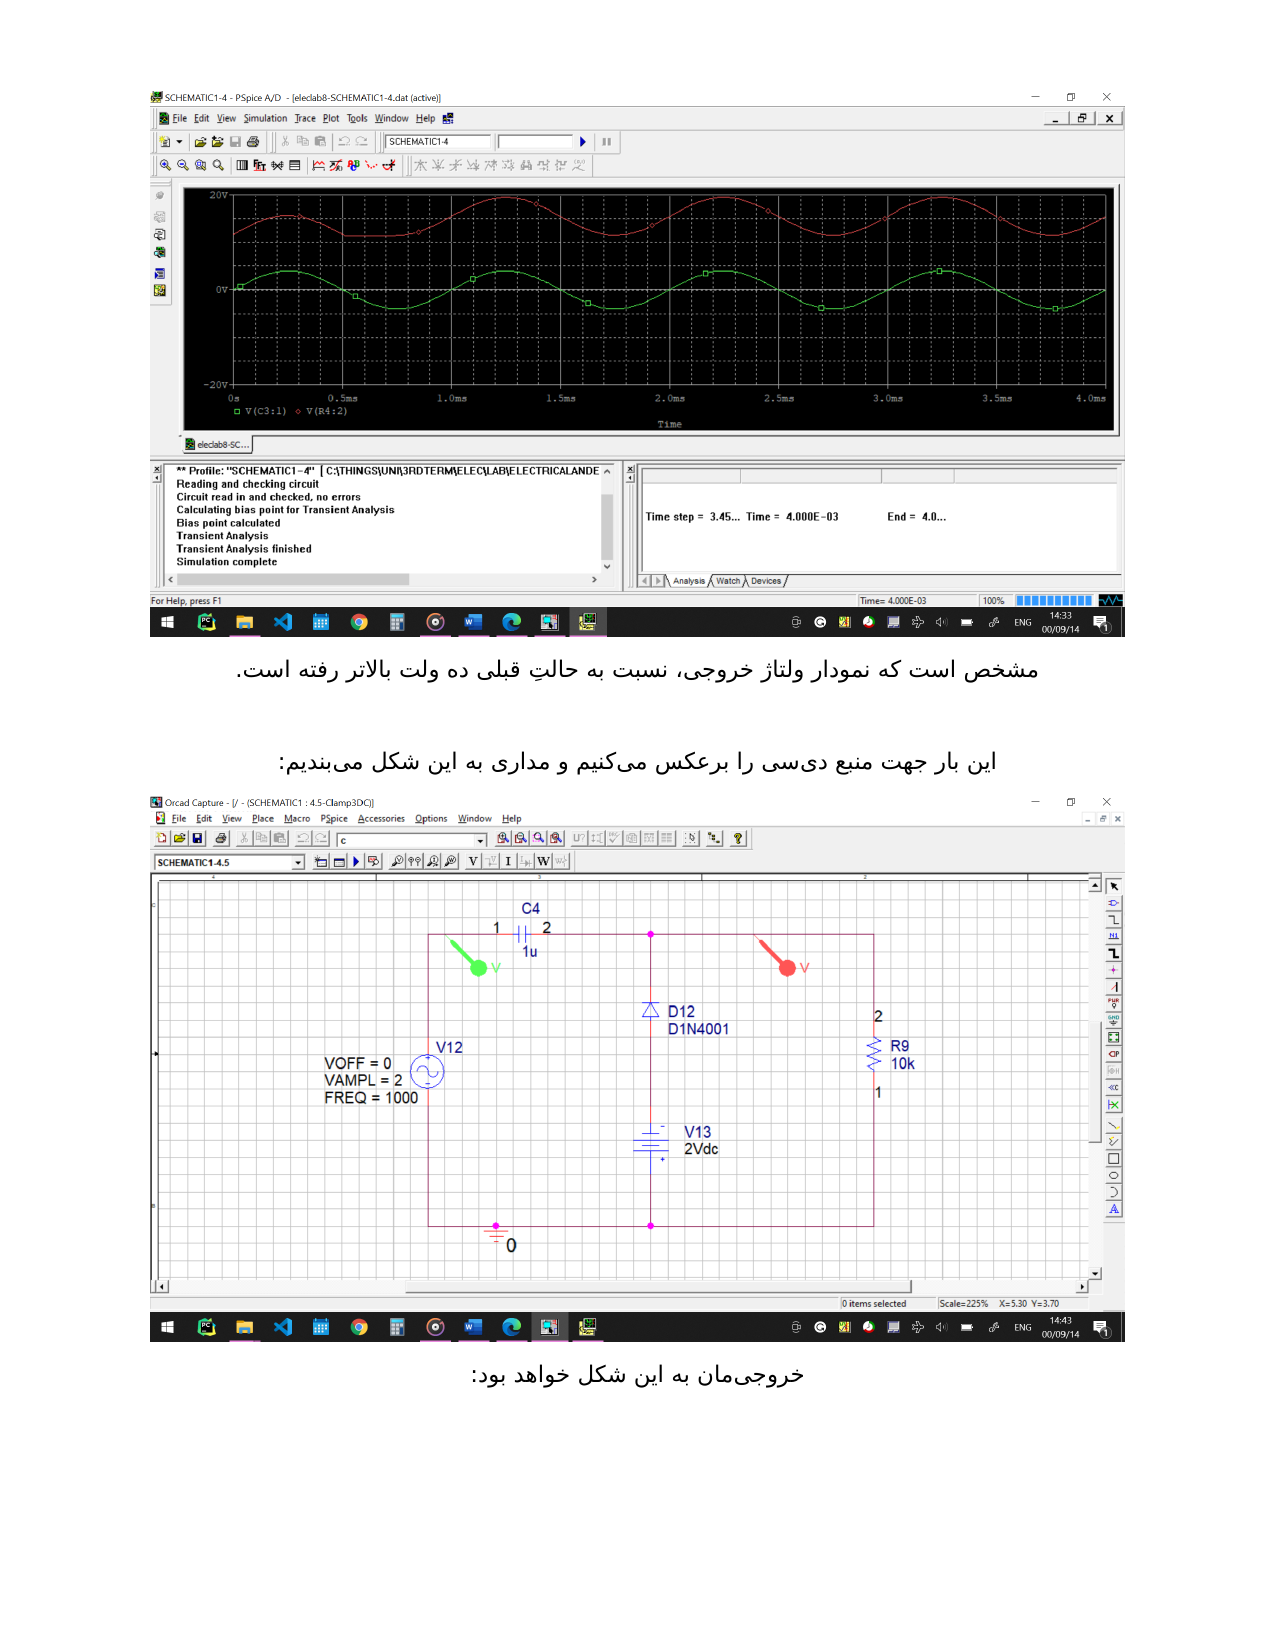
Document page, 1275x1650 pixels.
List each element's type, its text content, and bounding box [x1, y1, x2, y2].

text این بار جهت منبع دی‌سی را برعکس می‌کنیم و مداری به این شکل می‌بندیم: [150, 748, 1125, 775]
text مشخص است که نمودار ولتاژ خروجی، نسبت به حالتِ قبلی ده ولت بالاتر رفته است. [150, 656, 1125, 683]
picture [150, 793, 1125, 1342]
text خروجی‌مان به این شکل خواهد بود: [150, 1361, 1125, 1388]
picture [150, 88, 1125, 637]
